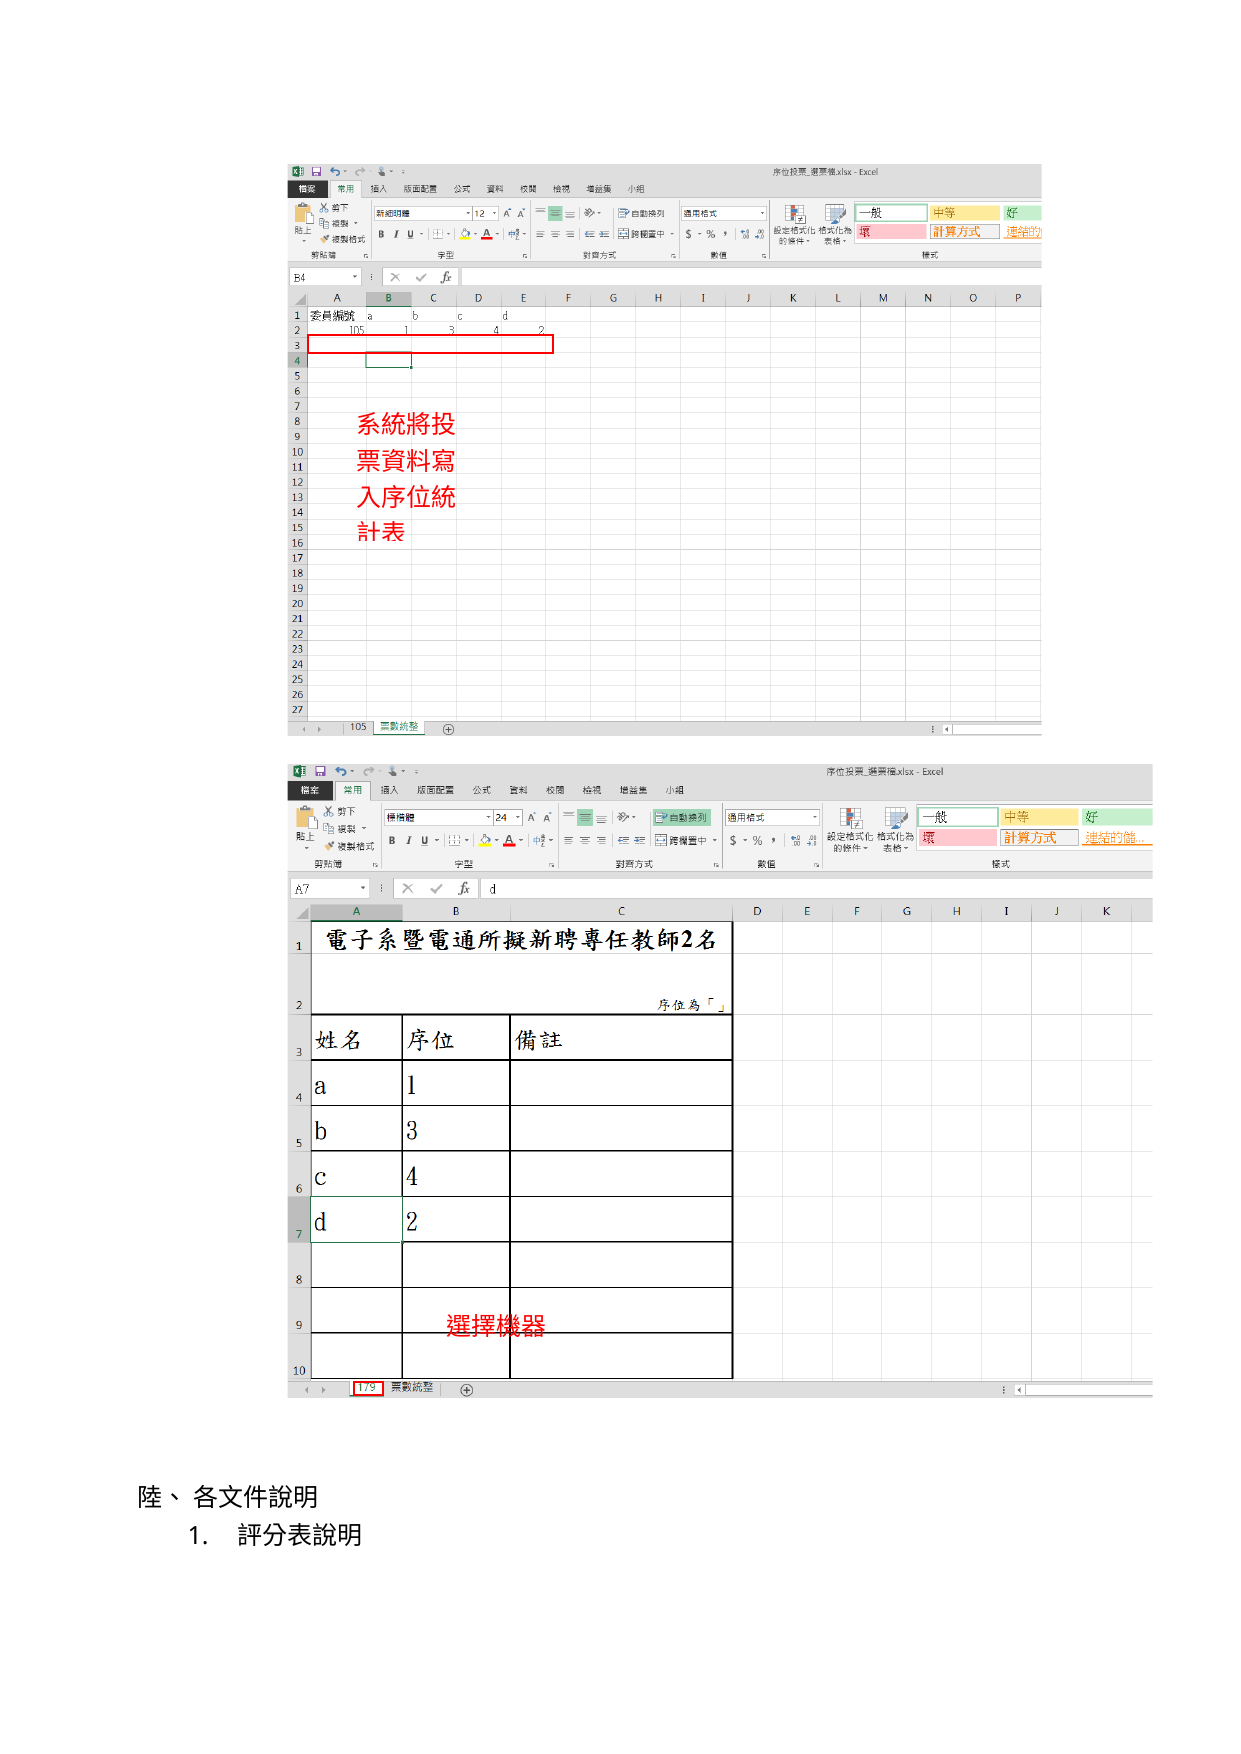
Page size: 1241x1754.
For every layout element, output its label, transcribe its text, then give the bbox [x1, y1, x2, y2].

picture [287, 164, 1042, 736]
subtitle 各文件說明 [137, 1477, 1053, 1514]
list 評分表說明 [187, 1514, 1053, 1552]
picture [287, 764, 1153, 1398]
